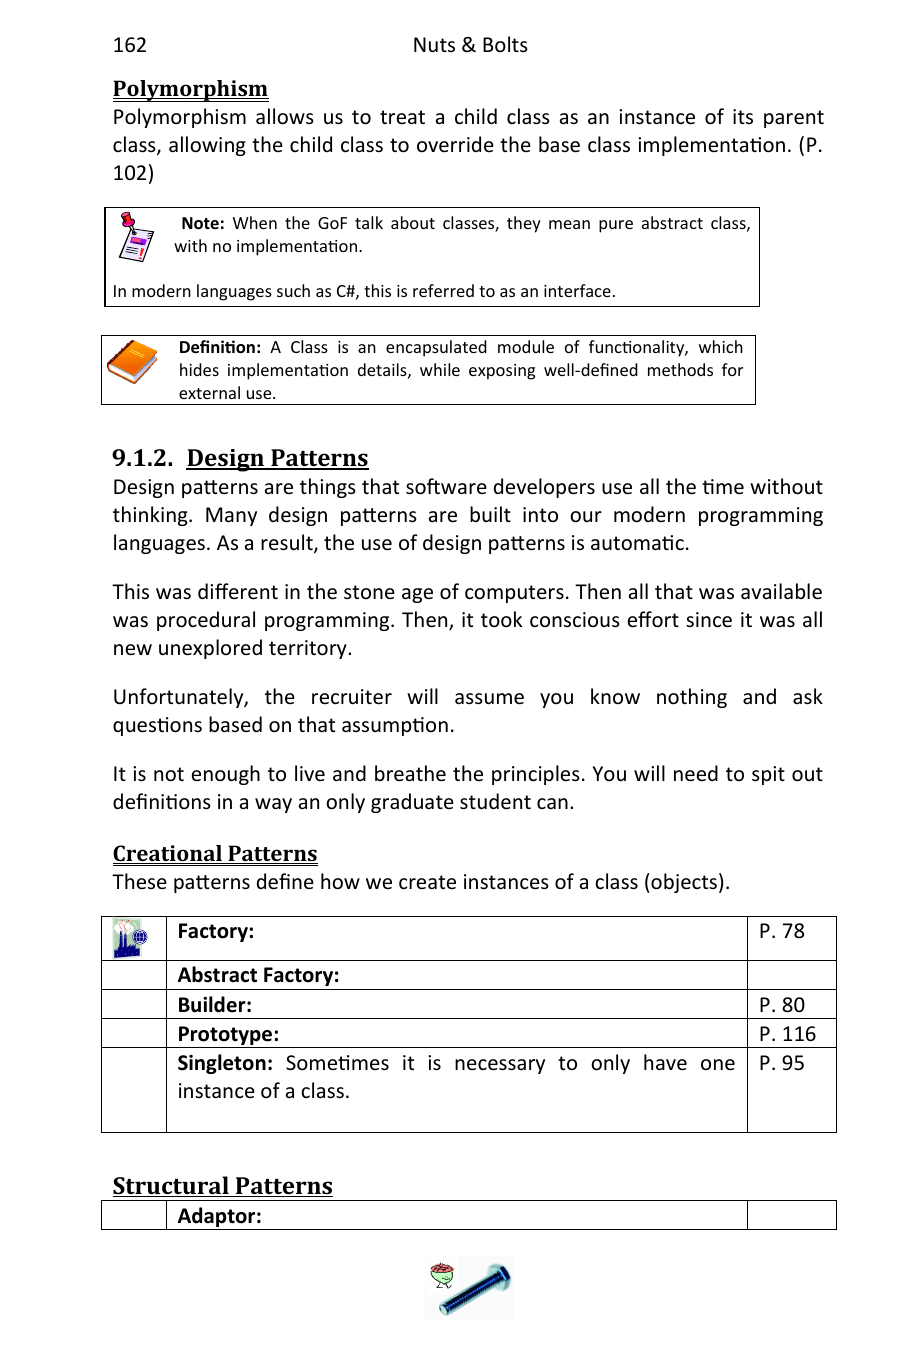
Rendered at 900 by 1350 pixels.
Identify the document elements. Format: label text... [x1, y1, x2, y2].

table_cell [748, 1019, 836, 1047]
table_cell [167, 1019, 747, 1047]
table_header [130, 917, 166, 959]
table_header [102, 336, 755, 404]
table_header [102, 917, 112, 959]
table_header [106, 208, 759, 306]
text Polymorphism allows us to treat a child class as an instance of its parent class, allowing the child class to override the base class implementation. (P. 105) [112, 102, 825, 186]
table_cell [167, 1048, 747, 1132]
text Unfortunately, the recruiter will assume you know nothing and ask questions based on that assumption. [112, 682, 825, 738]
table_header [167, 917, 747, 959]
text DDesign patterns are things that software developers use all the time without thinking. Many design patterns are built into our modern programming languages. As a result, the use of design patterns is automatic. [112, 472, 825, 556]
text Creational Patterns [112, 840, 825, 867]
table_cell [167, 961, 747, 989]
list Design Patterns [111, 443, 825, 472]
text Structural Patterns [112, 1170, 825, 1200]
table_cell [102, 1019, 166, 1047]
text It is not enough to live and breathe the principles. You will need to spit out definitions in a way an only graduate student can. [112, 759, 825, 815]
picture [423, 1256, 514, 1320]
text This was different in the stone age of computers. Then all that was available was procedural programming. Then, it took conscious effort since it was all new unexplored territory. [112, 577, 825, 661]
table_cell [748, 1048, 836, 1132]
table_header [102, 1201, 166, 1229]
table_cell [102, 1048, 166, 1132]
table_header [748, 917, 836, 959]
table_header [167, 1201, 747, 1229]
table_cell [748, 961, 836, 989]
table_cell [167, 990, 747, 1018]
text Polymorphism [112, 75, 825, 102]
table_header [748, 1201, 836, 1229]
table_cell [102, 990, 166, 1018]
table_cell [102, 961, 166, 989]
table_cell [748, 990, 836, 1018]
picture [105, 334, 160, 389]
text These patterns define how we create instances of a class (objects). [112, 867, 825, 895]
